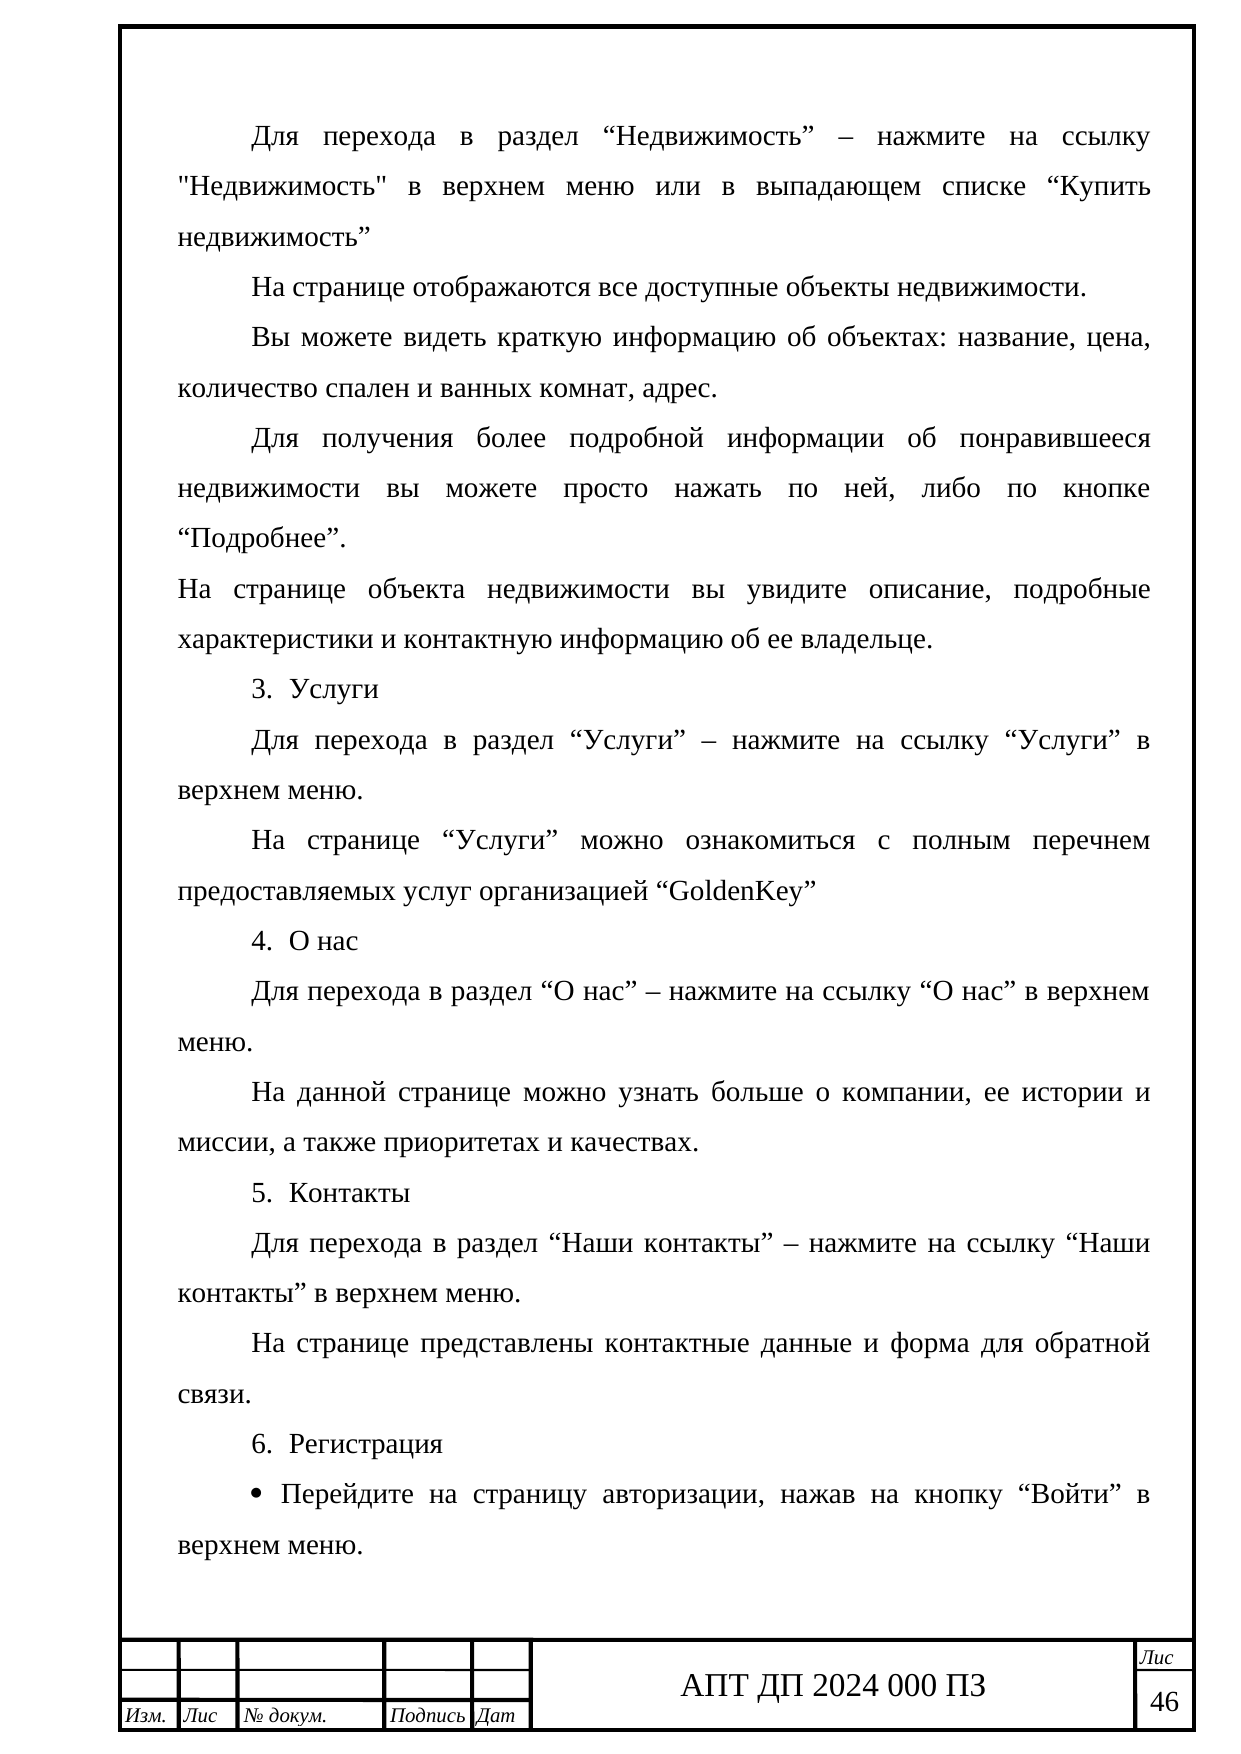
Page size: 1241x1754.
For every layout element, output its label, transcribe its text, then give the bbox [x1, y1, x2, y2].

list Регистрация [251, 1426, 1152, 1460]
list О нас [251, 923, 1152, 957]
text Для перехода в раздел “Недвижимость” – нажмите на ссылку "Недвижимость" в верхнем меню или в выпадающем списке “Купить недвижимость” [177, 118, 1152, 252]
list Контакты [251, 1175, 1152, 1208]
text Для перехода в раздел “Наши контакты” – нажмите на ссылку “Наши контакты” в верхнем меню. [177, 1225, 1152, 1309]
text На данной странице можно узнать больше о компании, ее истории и миссии, а также приоритетах и качествах. [177, 1074, 1152, 1158]
text На странице представлены контактные данные и форма для обратной связи. [177, 1326, 1152, 1409]
text На странице “Услуги” можно ознакомиться с полным перечнем предоставляемых услуг организацией “GoldenKey” [177, 822, 1152, 906]
list Услуги [251, 672, 1152, 705]
text Вы можете видеть краткую информацию об объектах: название, цена, количество спален и ванных комнат, адрес. [177, 319, 1152, 403]
text На странице отображаются все доступные объекты недвижимости. [177, 269, 1152, 303]
text На странице объекта недвижимости вы увидите описание, подробные характеристики и контактную информацию об ее владельце. [177, 571, 1152, 655]
text Для перехода в раздел “Услуги” – нажмите на ссылку “Услуги” в верхнем меню. [177, 722, 1152, 806]
list Перейдите на страницу авторизации, нажав на кнопку “Войти” в верхнем меню. [177, 1477, 1152, 1561]
text Для перехода в раздел “О нас” – нажмите на ссылку “О нас” в верхнем меню. [177, 973, 1152, 1057]
text Для получения более подробной информации об понравившееся недвижимости вы можете просто нажать по ней, либо по кнопке “Подробнее”. [177, 420, 1152, 554]
